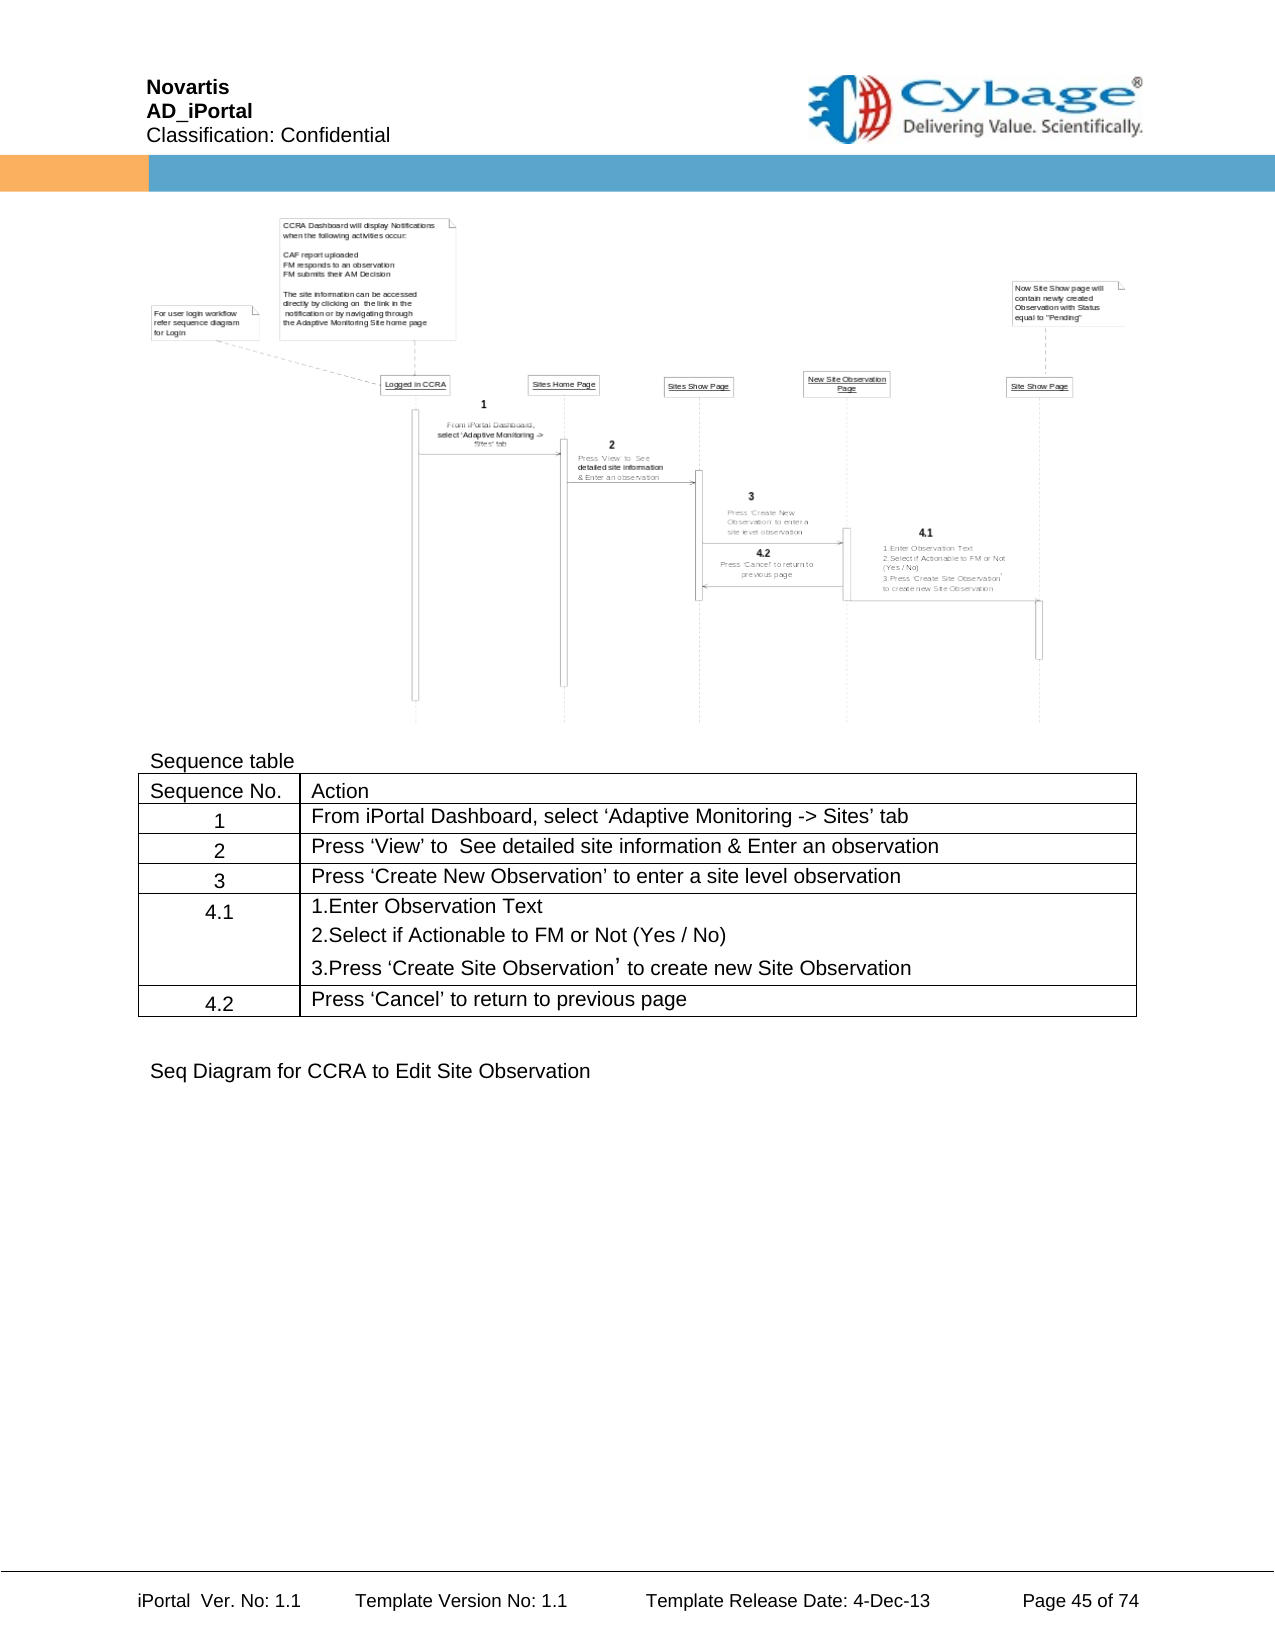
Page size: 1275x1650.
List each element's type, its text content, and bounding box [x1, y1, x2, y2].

table_header Sequence No. [139, 774, 299, 803]
table_cell 1.Enter Observation Text 2.Select if Actionable to FM or Not (Yes / No) 3.Press ‘Create Site Observation’ to create new Site Observation [301, 894, 1136, 985]
table_cell 4.1 [139, 894, 299, 985]
picture [808, 75, 1143, 144]
text Seq Diagram for CCRA to Edit Site Observation [150, 1054, 1125, 1083]
table_cell 1 [139, 804, 299, 833]
table_cell 2 [139, 834, 299, 863]
table_cell 4.2 [139, 986, 299, 1016]
text Sequence table [150, 743, 1125, 772]
table_cell 3 [139, 864, 299, 893]
table_cell Press ‘Create New Observation’ to enter a site level observation [301, 864, 1136, 893]
table_cell Press ‘Cancel’ to return to previous page [301, 986, 1136, 1016]
table_cell Press ‘View’ to See detailed site information & Enter an observation [301, 834, 1136, 863]
table_header Action [301, 774, 1136, 803]
table_cell From iPortal Dashboard, select ‘Adaptive Monitoring -> Sites’ tab [301, 804, 1136, 833]
